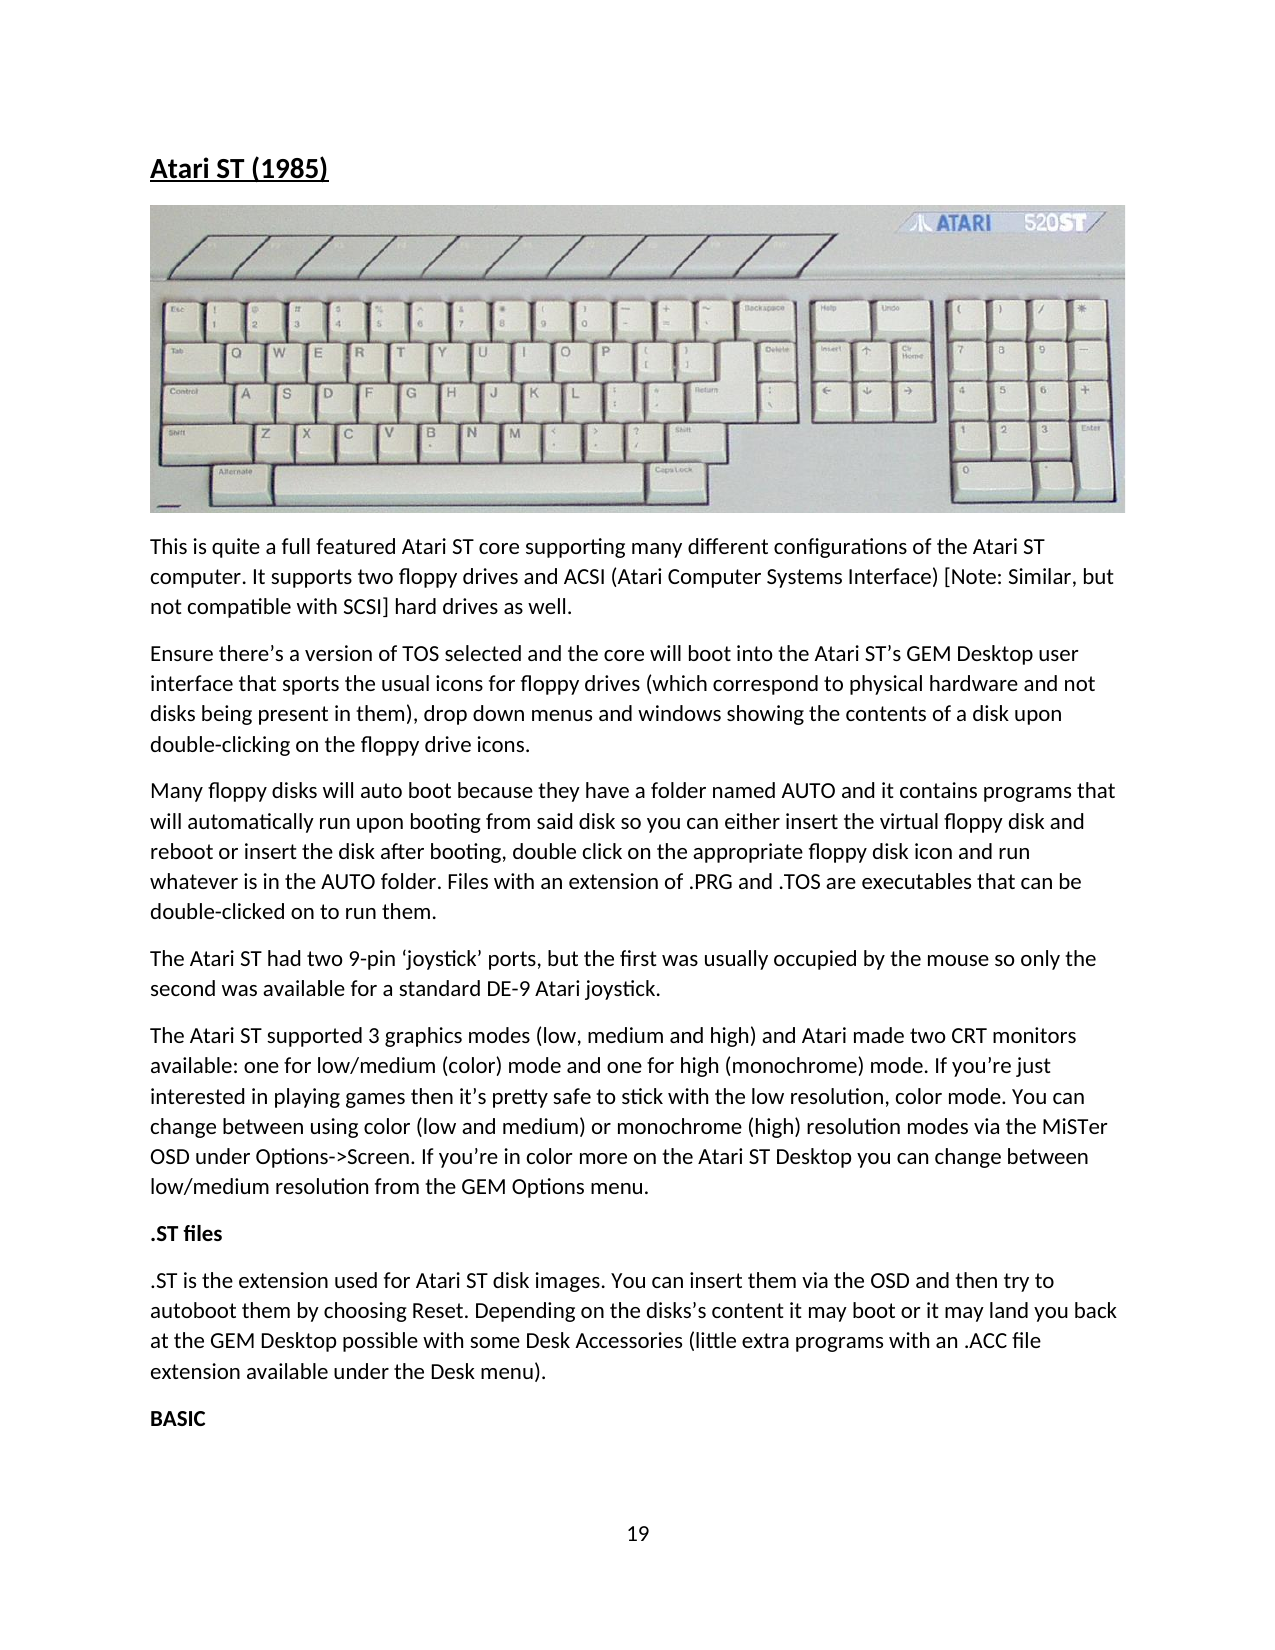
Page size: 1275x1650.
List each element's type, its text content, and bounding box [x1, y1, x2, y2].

text Atari ST (1985) [150, 150, 1125, 186]
text BASIC [150, 1404, 1125, 1432]
picture [150, 205, 1125, 513]
text The Atari ST supported 3 graphics modes (low, medium and high) and Atari made two CRT monitors available: one for low/medium (color) mode and one for high (monochrome) mode. If you’re just interested in playing games then it’s pretty safe to stick with the low resolution, color mode. You can change between using color (low and medium) or monochrome (high) resolution modes via the MiSTer OSD under Options->Screen. If you’re in color more on the Atari ST Desktop you can change between low/medium resolution from the GEM Options menu. [150, 1021, 1125, 1200]
text The Atari ST had two 9-pin ‘joystick’ ports, but the first was usually occupied by the mouse so only the second was available for a standard DE-9 Atari joystick. [150, 944, 1125, 1002]
text .ST is the extension used for Atari ST disk images. You can insert them via the OSD and then try to autoboot them by choosing Reset. Depending on the disks’s content it may boot or it may land you back at the GEM Desktop possible with some Desk Accessories (little extra programs with an .ACC file extension available under the Desk menu). [150, 1266, 1125, 1385]
text Ensure there’s a version of TOS selected and the core will boot into the Atari ST’s GEM Desktop user interface that sports the usual icons for floppy drives (which correspond to physical hardware and not disks being present in them), drop down menus and windows showing the contents of a disk upon double-clicking on the floppy drive icons. [150, 639, 1125, 758]
text This is quite a full featured Atari ST core supporting many different configurations of the Atari ST computer. It supports two floppy drives and ACSI (Atari Computer Systems Interface) [Note: Similar, but not compatible with SCSI] hard drives as well. [150, 532, 1125, 620]
text .ST files [150, 1219, 1125, 1247]
text Many floppy disks will auto boot because they have a folder named AUTO and it contains programs that will automatically run upon booting from said disk so you can either insert the virtual floppy disk and reboot or insert the disk after booting, double click on the appropriate floppy disk icon and run whatever is in the AUTO folder. Files with an extension of .PRG and .TOS are executables that can be double-clicked on to run them. [150, 777, 1125, 925]
